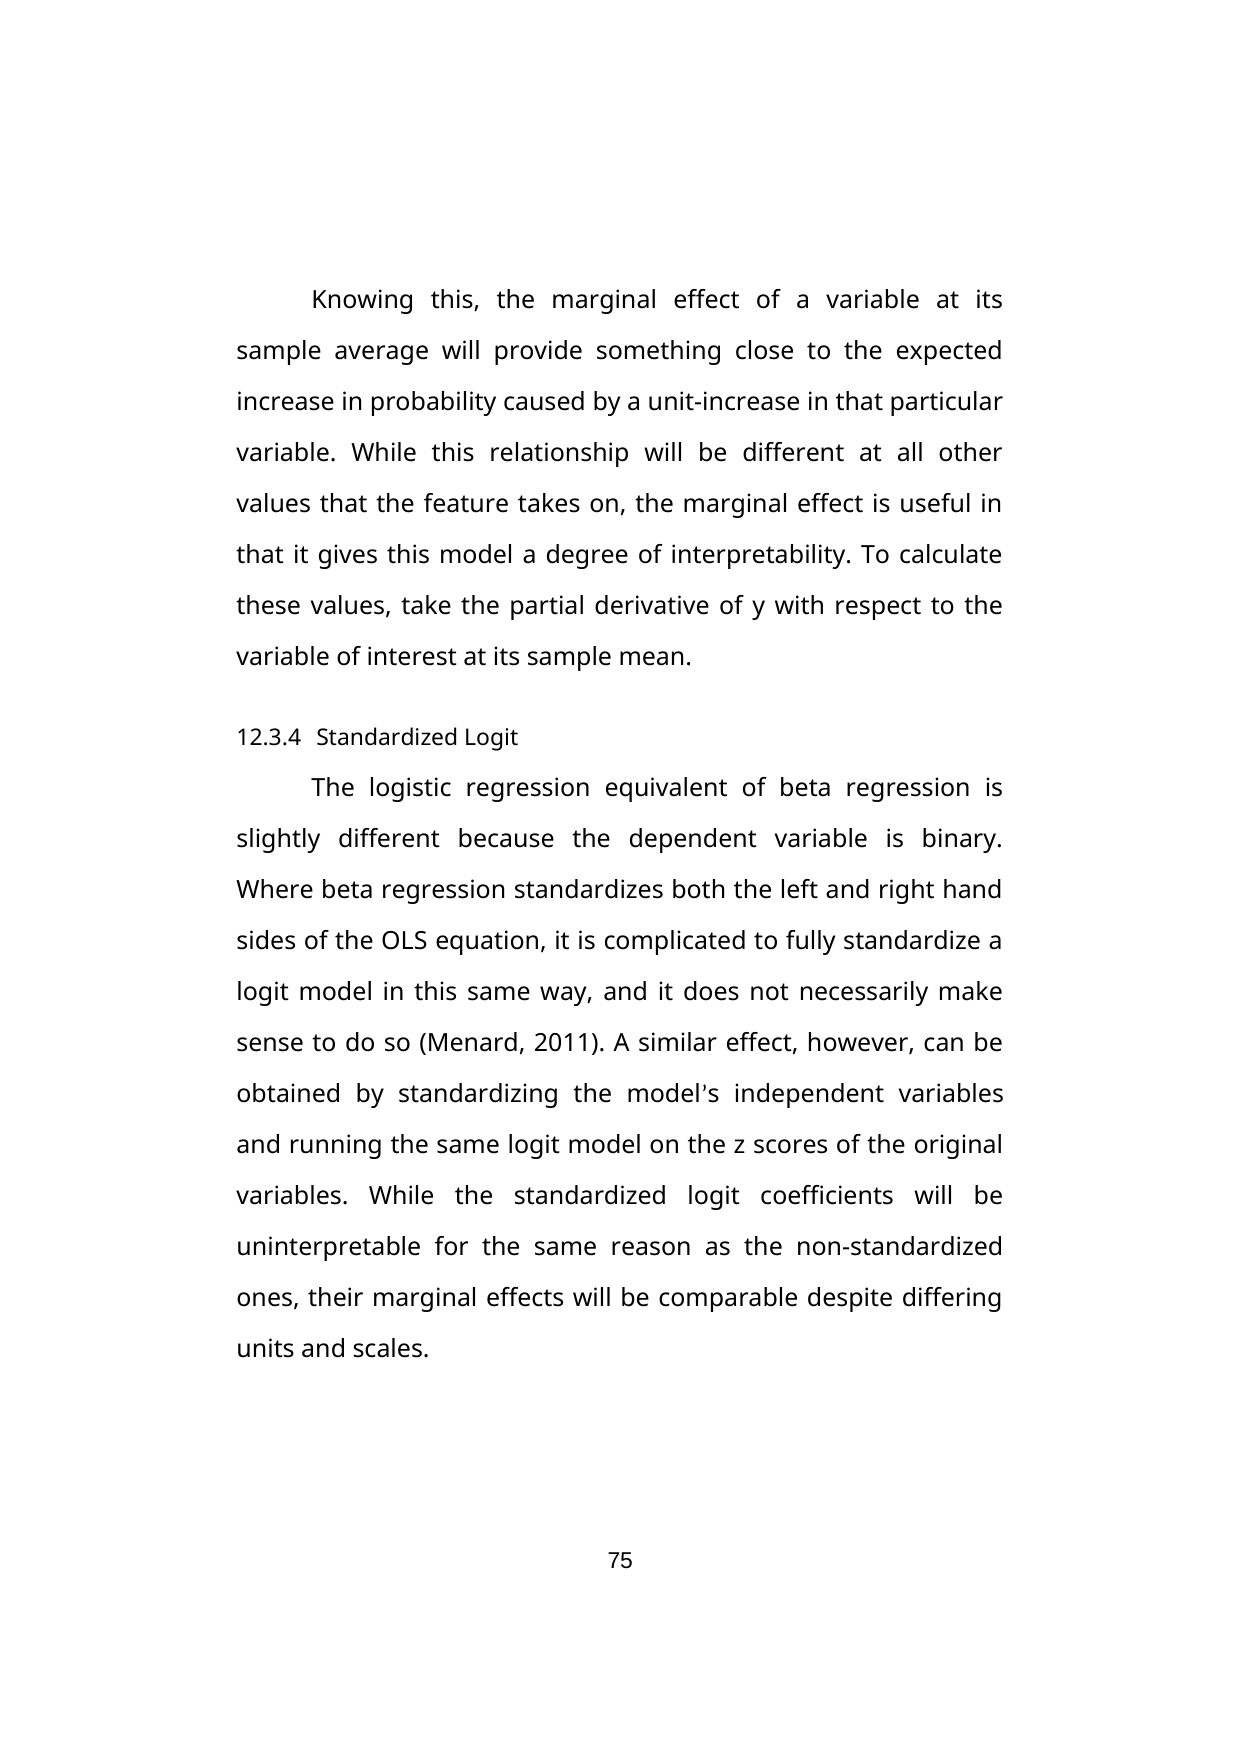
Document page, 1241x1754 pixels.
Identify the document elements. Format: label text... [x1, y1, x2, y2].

text Knowing this, the marginal effect of a variable at its sample average will provide something close to the expected increase in probability caused by a unit-increase in that particular variable. While this relationship will be different at all other values that the feature takes on, the marginal effect is useful in that it gives this model a degree of interpretability. To calculate these values, take the partial derivative of y with respect to the variable of interest at its sample mean. [236, 281, 1004, 673]
text The logistic regression equivalent of beta regression is slightly different because the dependent variable is binary. Where beta regression standardizes both the left and right hand sides of the OLS equation, it is complicated to fully standardize a logit model in this same way, and it does not necessarily make sense to do so (Menard, 2011). A similar effect, however, can be obtained by standardizing the model’s independent variables and running the same logit model on the z scores of the original variables. While the standardized logit coefficients will be uninterpretable for the same reason as the non-standardized ones, their marginal effects will be comparable despite differing units and scales. [236, 769, 1004, 1365]
subtitle Standardized Logit [236, 721, 1004, 752]
